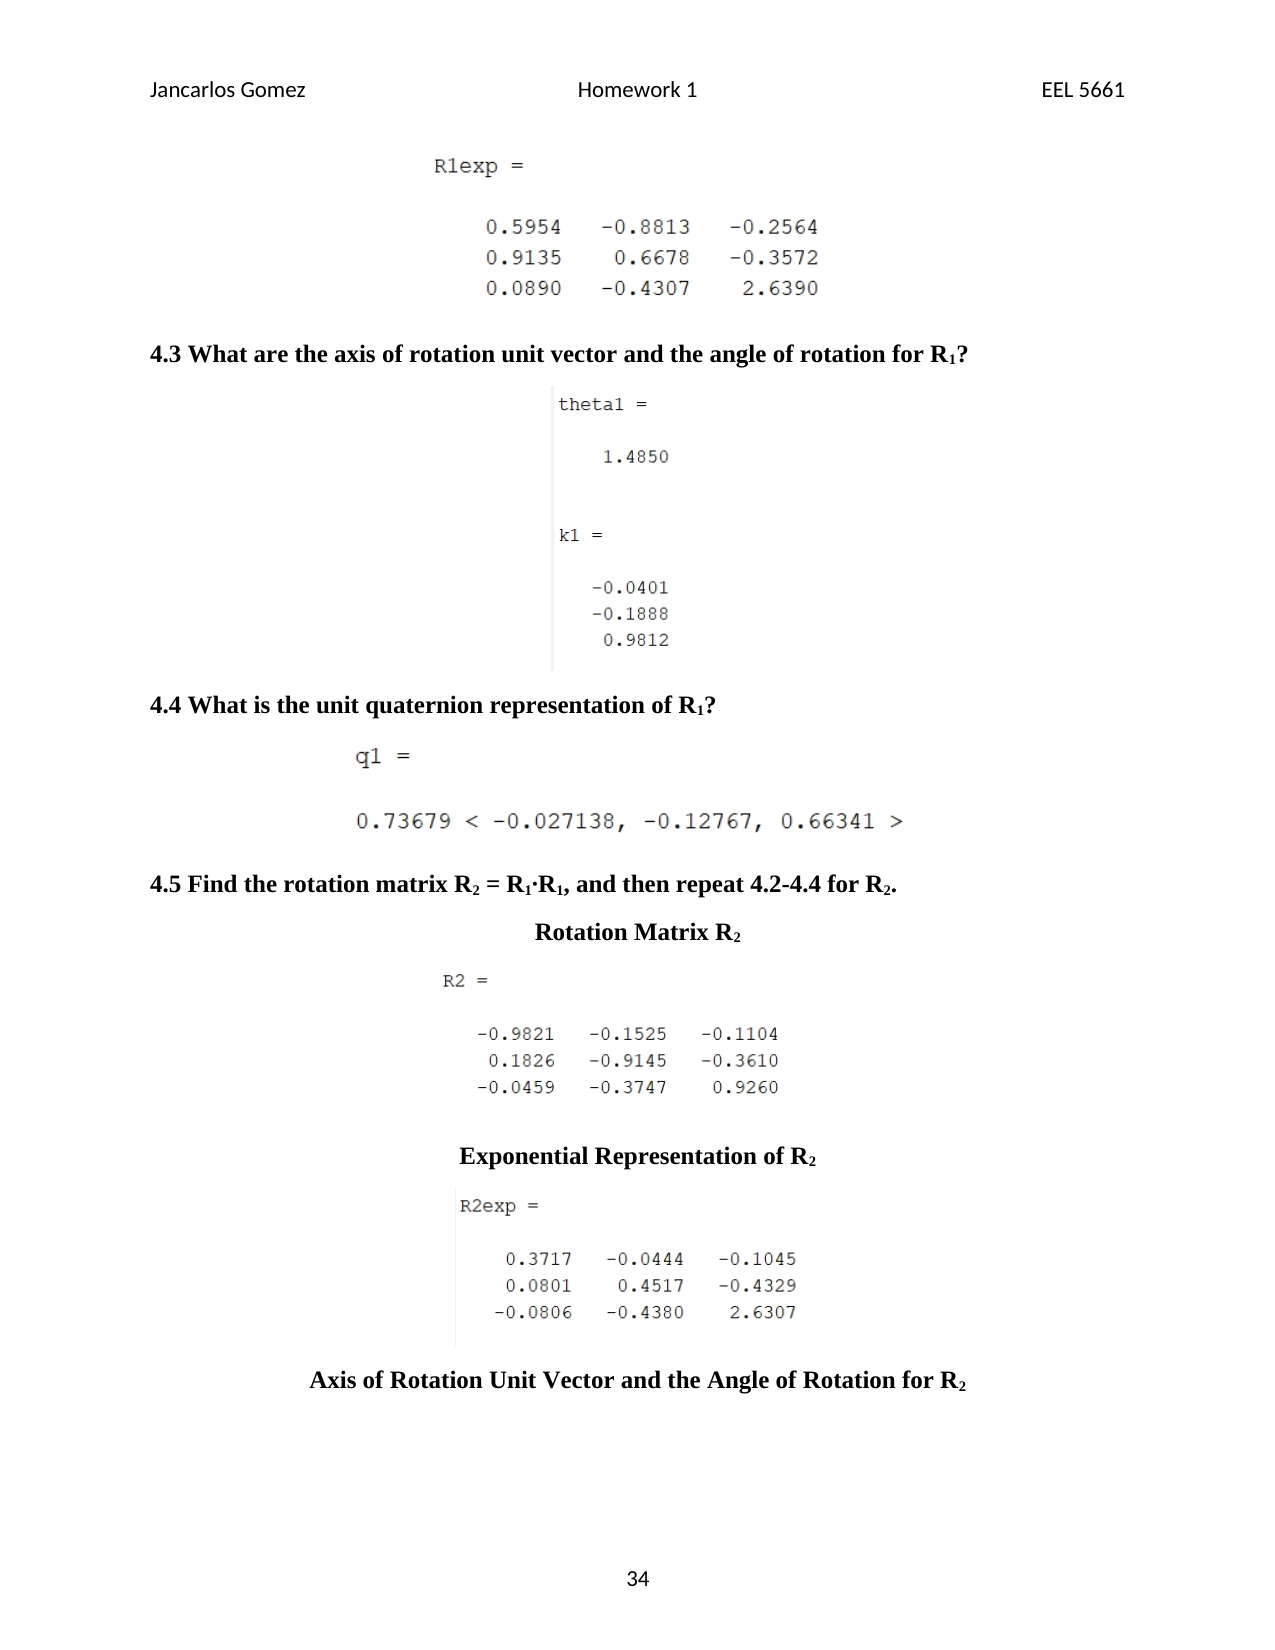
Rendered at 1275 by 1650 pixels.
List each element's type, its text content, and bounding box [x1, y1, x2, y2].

text 4.5 Find the rotation matrix R2 = R1∙R1, and then repeat 4.2-4.4 for R2. [150, 869, 1125, 898]
text 4.4 What is the unit quaternion representation of R1? [150, 690, 1125, 719]
text Rotation Matrix R2 [150, 917, 1125, 946]
picture [441, 965, 834, 1123]
picture [435, 150, 840, 321]
picture [550, 386, 725, 671]
picture [353, 737, 922, 851]
text Exponential Representation of R2 [150, 1141, 1125, 1170]
picture [455, 1188, 820, 1347]
text Axis of Rotation Unit Vector and the Angle of Rotation for R2 [150, 1365, 1125, 1394]
text 4.3 What are the axis of rotation unit vector and the angle of rotation for R1? [150, 339, 1125, 368]
